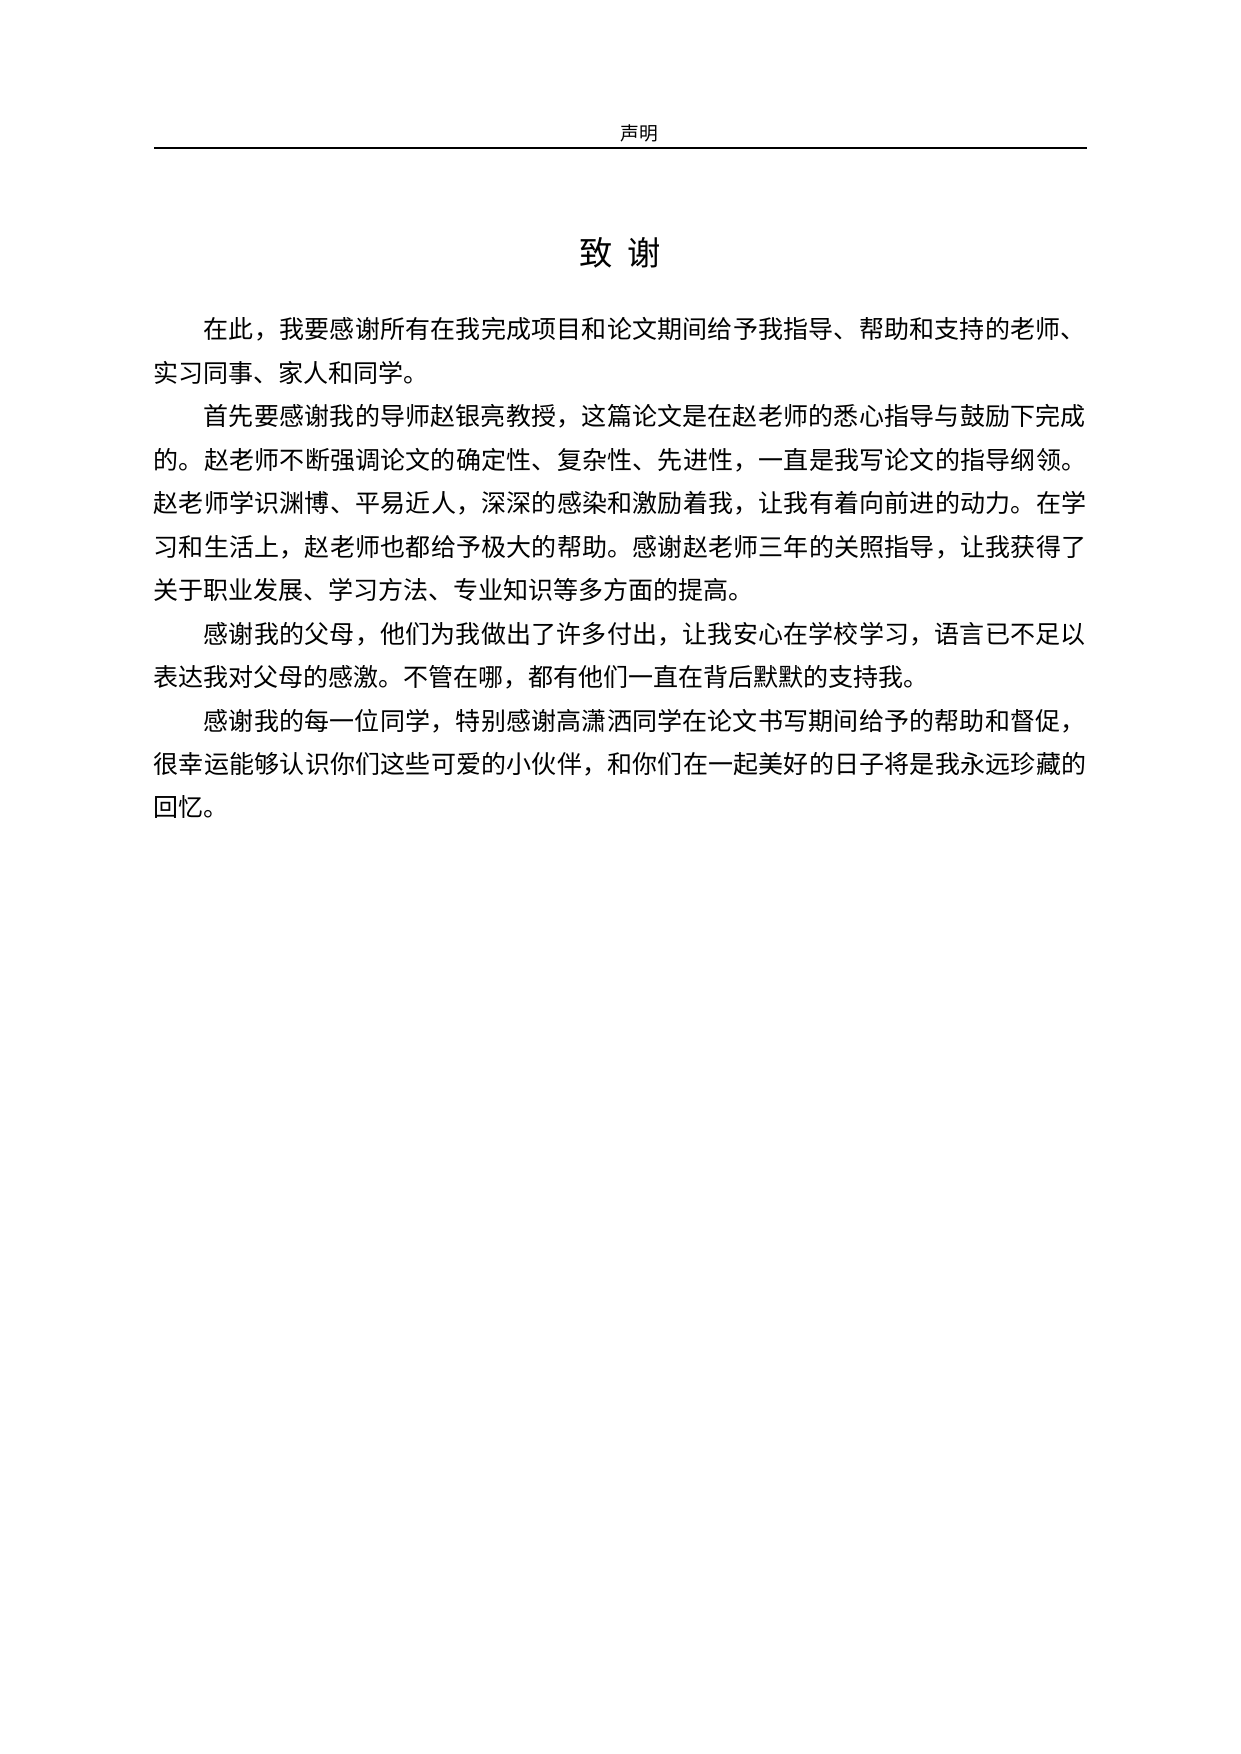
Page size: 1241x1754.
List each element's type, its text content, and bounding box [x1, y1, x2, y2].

text 在此，我要感谢所有在我完成项目和论文期间给予我指导、帮助和支持的老师、实习同事、家人和同学。 [153, 310, 1087, 390]
text 感谢我的每一位同学，特别感谢高潇洒同学在论文书写期间给予的帮助和督促，很幸运能够认识你们这些可爱的小伙伴，和你们在一起美好的日子将是我永远珍藏的回忆。 [153, 701, 1087, 824]
text 首先要感谢我的导师赵银亮教授，这篇论文是在赵老师的悉心指导与鼓励下完成的。赵老师不断强调论文的确定性、复杂性、先进性，一直是我写论文的指导纲领。赵老师学识渊博、平易近人，深深的感染和激励着我，让我有着向前进的动力。在学习和生活上，赵老师也都给予极大的帮助。感谢赵老师三年的关照指导，让我获得了关于职业发展、学习方法、专业知识等多方面的提高。 [153, 397, 1087, 607]
text 感谢我的父母，他们为我做出了许多付出，让我安心在学校学习，语言已不足以表达我对父母的感激。不管在哪，都有他们一直在背后默默的支持我。 [153, 614, 1087, 694]
subtitle 致 谢 [153, 227, 1087, 275]
